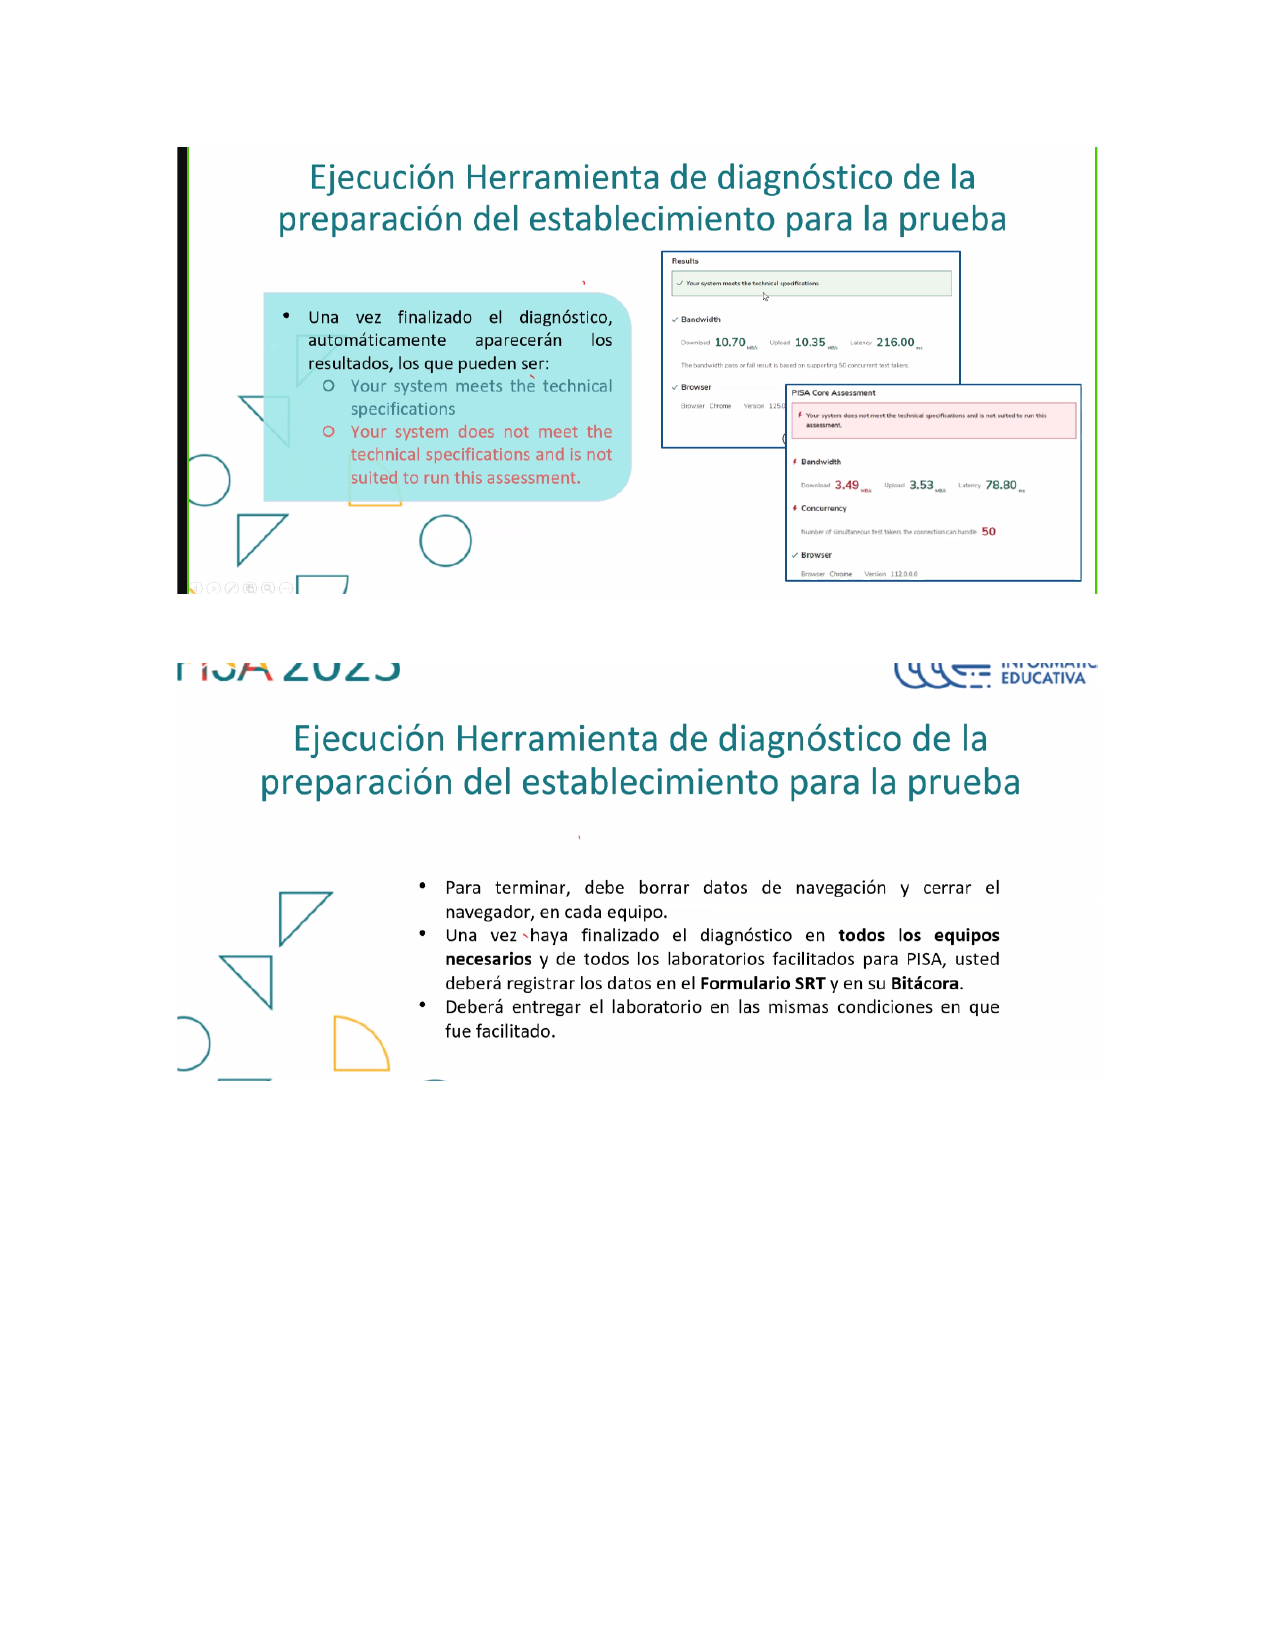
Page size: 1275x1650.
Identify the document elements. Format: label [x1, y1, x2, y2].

picture [177, 147, 1098, 594]
picture [177, 663, 1098, 1081]
